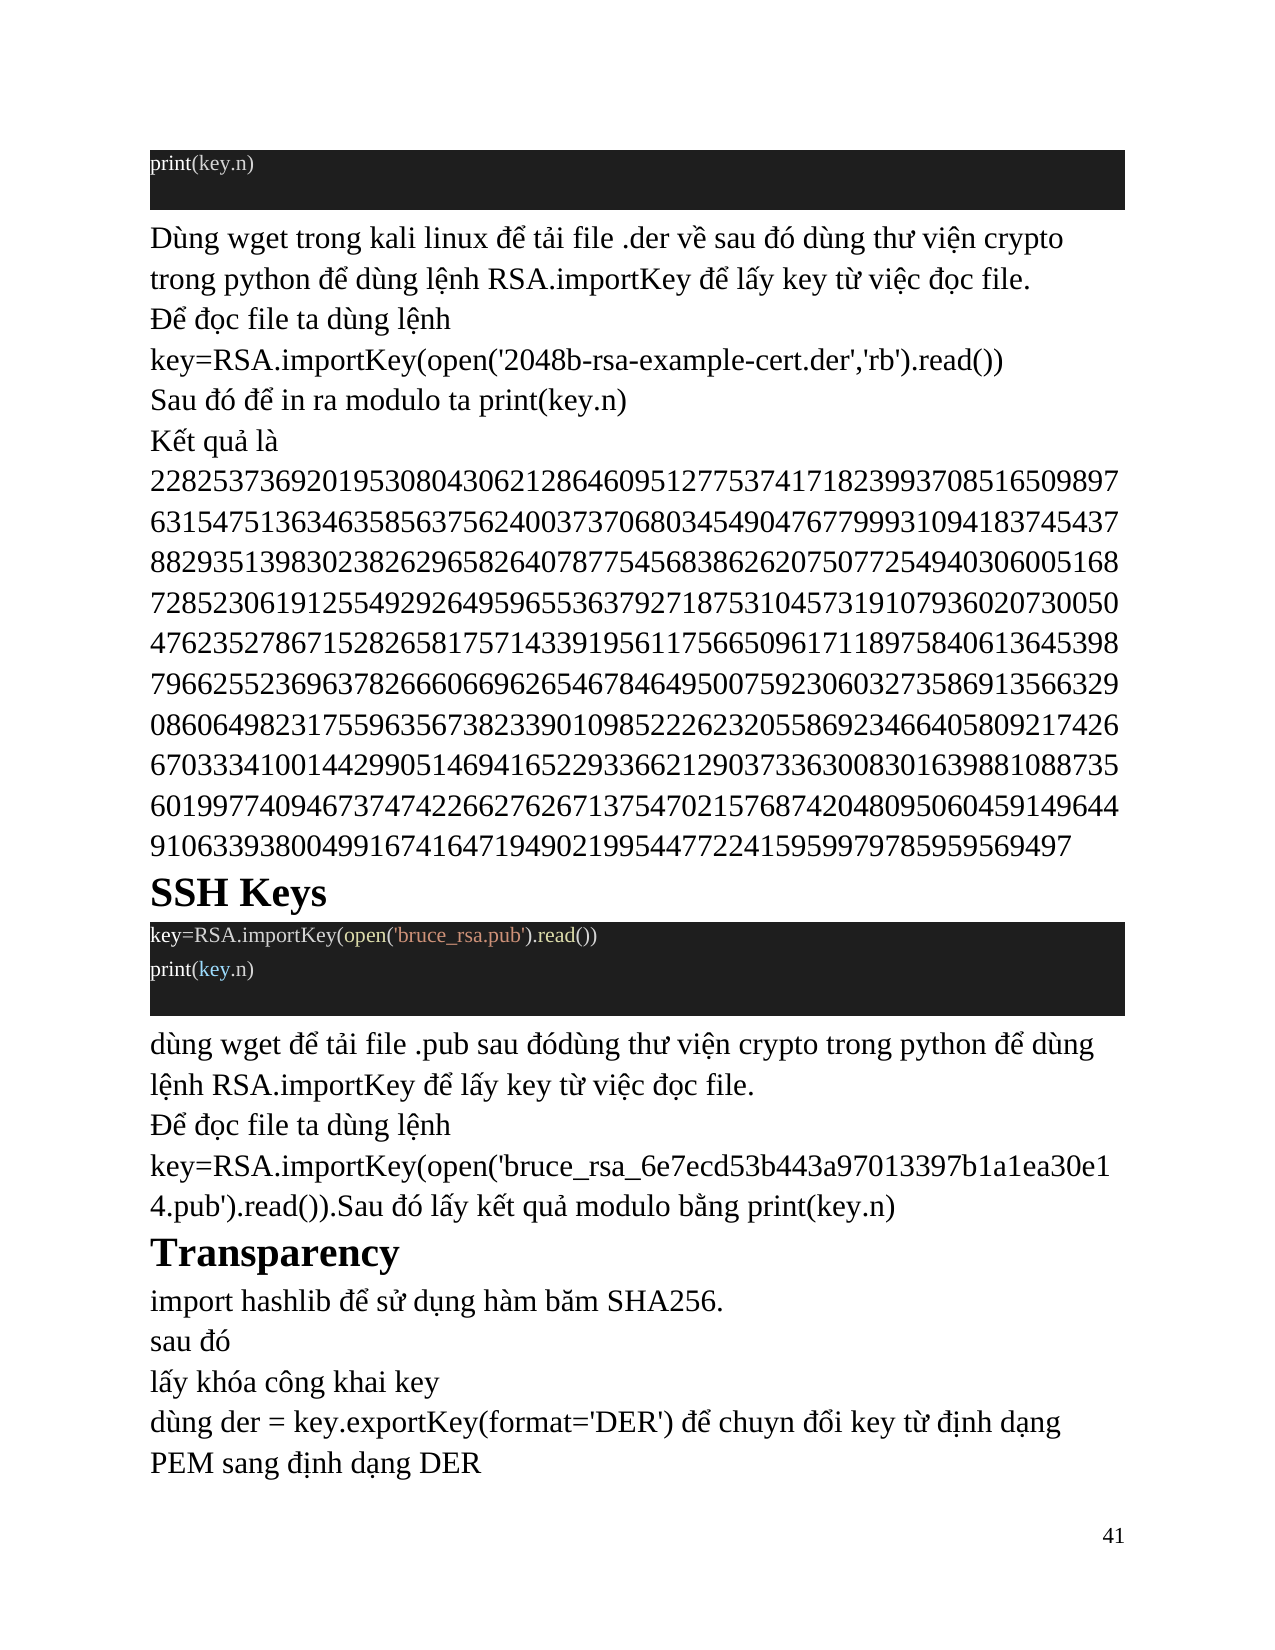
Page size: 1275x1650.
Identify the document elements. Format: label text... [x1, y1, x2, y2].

text Dùng wget trong kali linux để tải file .der về sau đó dùng thư viện crypto trong python để dùng lệnh RSA.importKey để lấy key từ việc đọc file. [150, 219, 1125, 296]
text Kết quả là [150, 422, 1125, 458]
text import hashlib để sử dụng hàm băm SHA256. [150, 1282, 1125, 1318]
text key=RSA.importKey(open('bruce_rsa.pub').read()) [150, 922, 1125, 947]
text print(key.n) [150, 956, 1125, 981]
text Sau đó để in ra modulo ta print(key.n) [150, 382, 1125, 417]
text Để đọc file ta dùng lệnh key=RSA.importKey(open('bruce_rsa_6e7ecd53b443a97013397b1a1ea30e14.pub').read()).Sau đó lấy kết quả modulo bằng print(key.n) [150, 1106, 1125, 1223]
text Để đọc file ta dùng lệnh [150, 301, 1125, 336]
text sau đó [150, 1322, 1125, 1358]
text dùng der = key.exportKey(format='DER') để chuyn đổi key từ định dạng PEM sang định dạng DER [150, 1403, 1125, 1480]
text key=RSA.importKey(open('2048b-rsa-example-cert.der','rb').read()) [150, 341, 1125, 377]
text print(key.n) [150, 150, 1125, 175]
text SSH Keys [150, 868, 1125, 916]
text 22825373692019530804306212864609512775374171823993708516509897631547513634635856375624003737068034549047677999310941837454378829351398302382629658264078775456838626207507725494030600516872852306191255492926495965536379271875310457319107936020730050476235278671528265817571433919561175665096171189758406136453987966255236963782666066962654678464950075923060327358691356632908606498231755963567382339010985222623205586923466405809217426670333410014429905146941652293366212903733630083016398810887356019977409467374742266276267137547021576874204809506045914964491063393800499167416471949021995447722415959979785959569497 [150, 463, 1125, 863]
text dùng wget để tải file .pub sau đódùng thư viện crypto trong python để dùng lệnh RSA.importKey để lấy key từ việc đọc file. [150, 1025, 1125, 1102]
text lấy khóa công khai key [150, 1363, 1125, 1399]
text Transparency [150, 1228, 1125, 1276]
